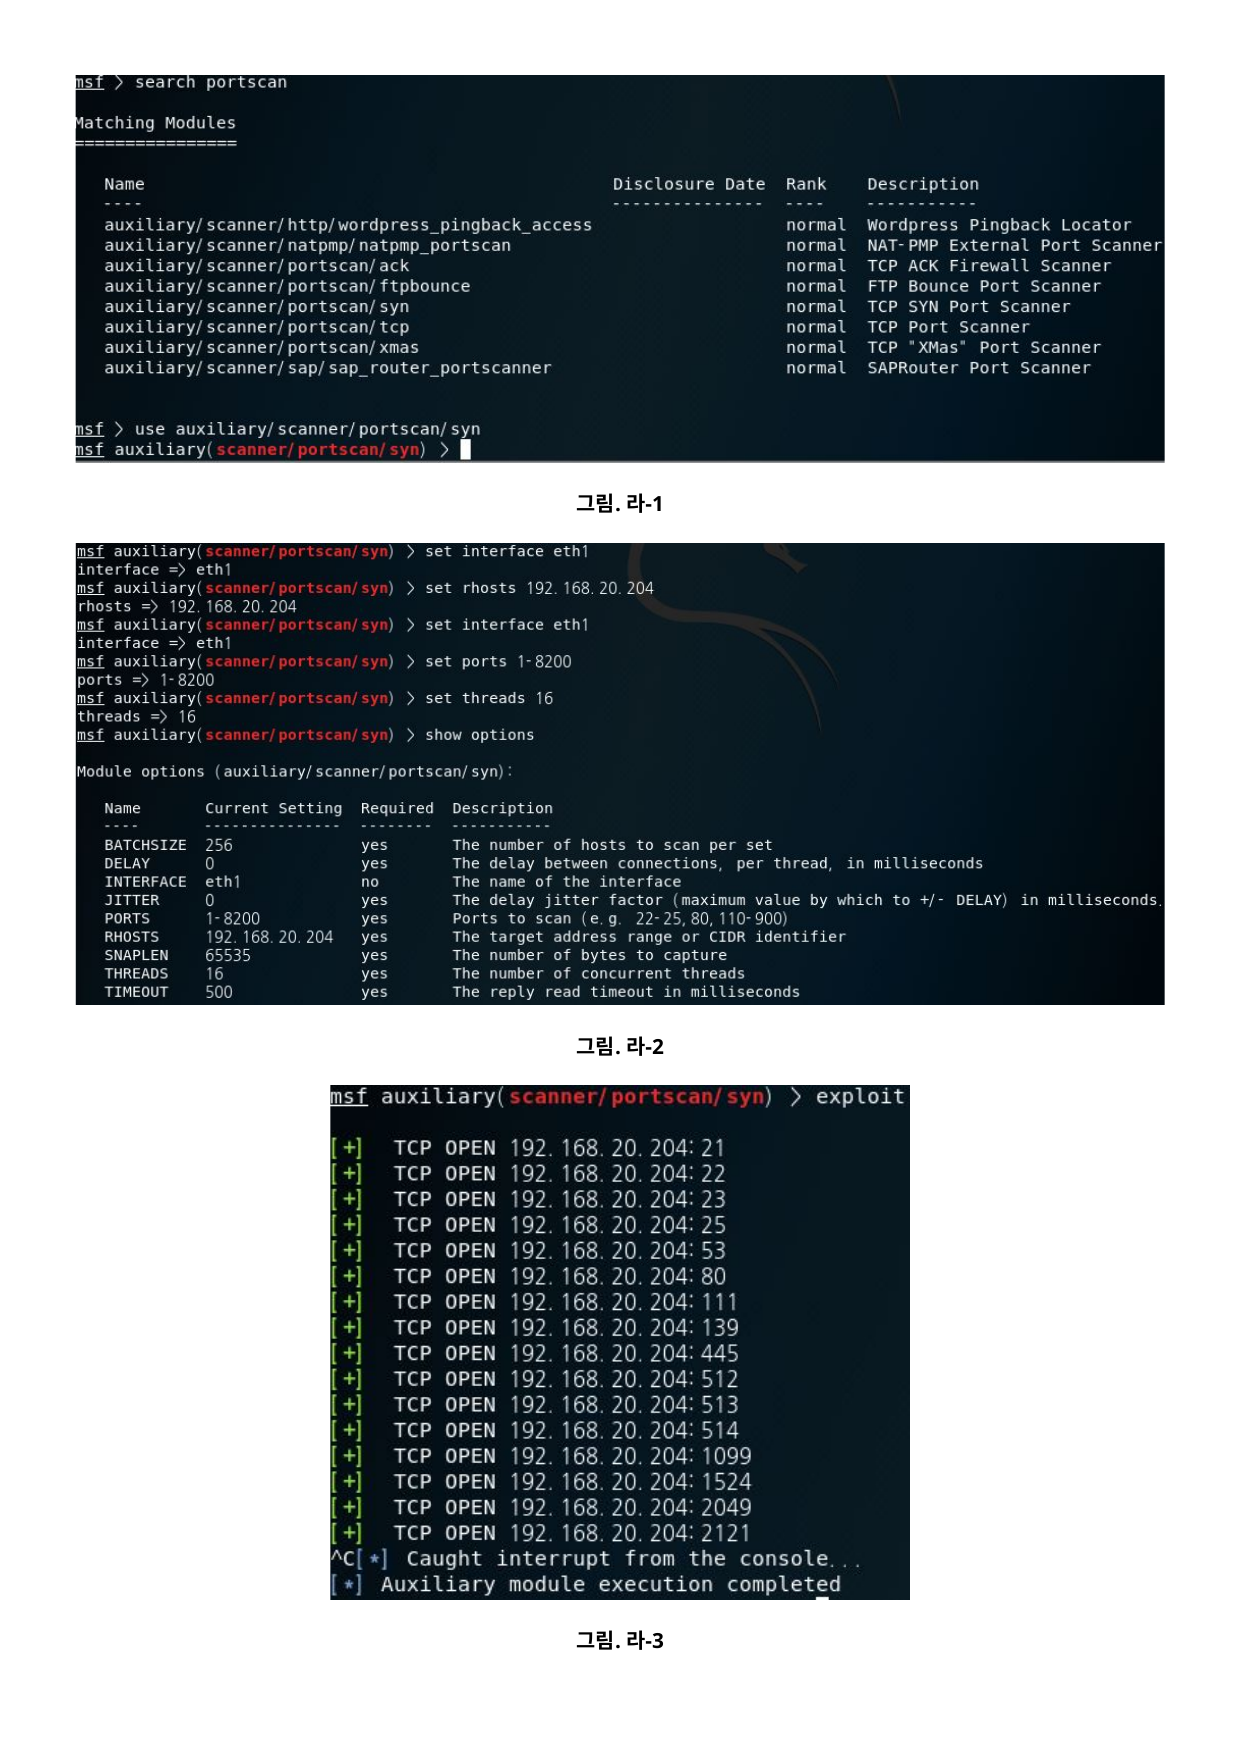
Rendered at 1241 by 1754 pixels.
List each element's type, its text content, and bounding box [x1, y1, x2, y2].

text 그림. 라-1 [75, 488, 1165, 518]
picture [75, 75, 1165, 463]
picture [330, 1085, 910, 1600]
picture [75, 543, 1165, 1005]
text 그림. 라-3 [75, 1624, 1165, 1655]
text 그림. 라-2 [75, 1030, 1165, 1060]
